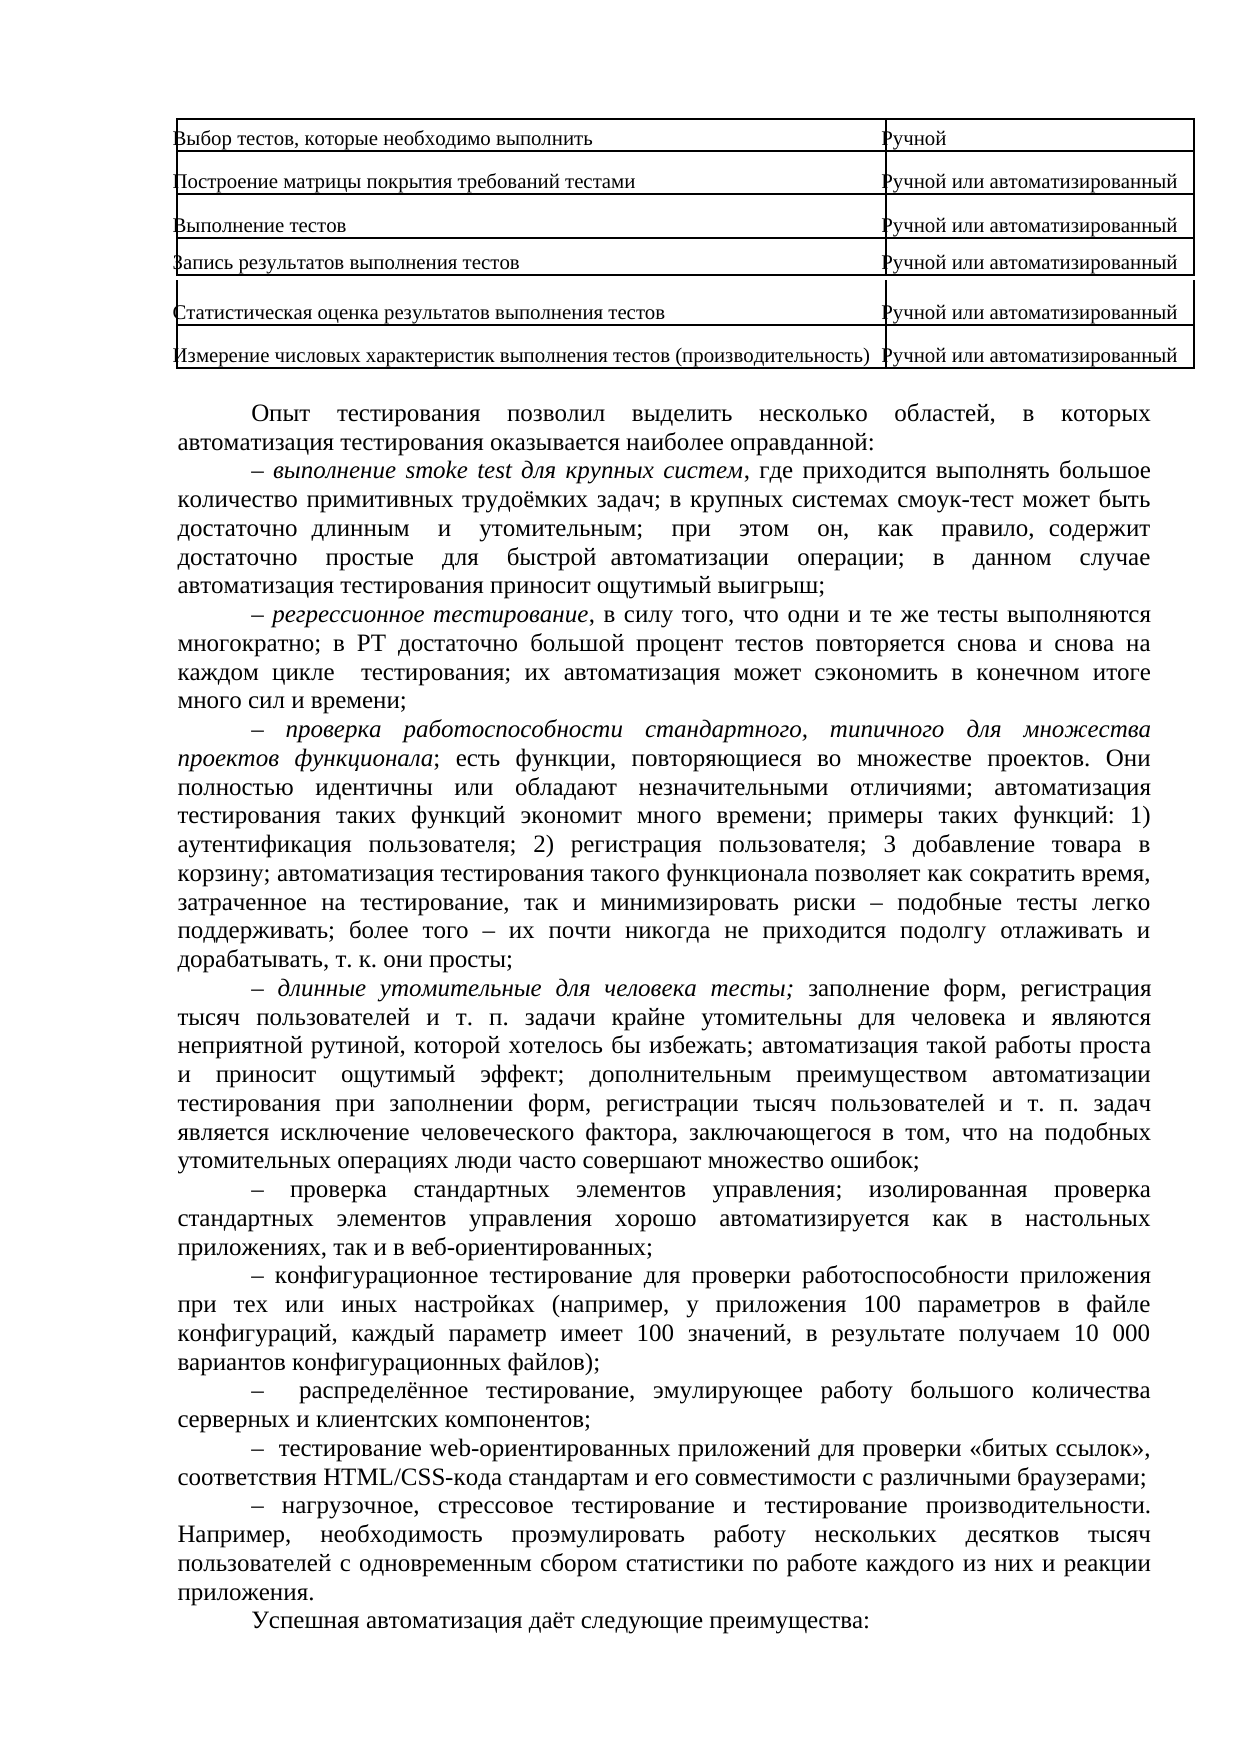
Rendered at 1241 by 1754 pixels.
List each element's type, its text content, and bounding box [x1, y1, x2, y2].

table_cell Выполнение тестов [178, 195, 885, 237]
text Успешная автоматизация даёт следующие преимущества: [177, 1605, 1152, 1634]
text – длинные утомительные для человека тесты; заполнение форм, регистрация тысяч пользователей и т. п. задачи крайне утомительны для человека и являются неприятной рутиной, которой хотелось бы избежать; автоматизация такой работы проста и приносит ощутимый эффект; дополнительным преимуществом автоматизации тестирования при заполнении форм, регистрации тысяч пользователей и т. п. задач является исключение человеческого фактора, заключающегося в том, что на подобных утомительных операциях люди часто совершают множество ошибок; [177, 973, 1152, 1174]
text – тестирование web-ориентированных приложений для проверки «битых ссылок», соответствия HTML/CSS-кода стандартам и его совместимости с различными браузерами; [177, 1433, 1152, 1490]
text – распределённое тестирование, эмулирующее работу большого количества серверных и клиентских компонентов; [177, 1375, 1152, 1433]
table_cell Построение матрицы покрытия требований тестами [178, 152, 885, 193]
table_cell Ручной или автоматизированный [887, 239, 1193, 274]
table_cell Ручной или автоматизированный [887, 326, 1193, 367]
table_cell Ручной или автоматизированный [887, 280, 1193, 324]
text – проверка работоспособности стандартного, типичного для множества проектов функционала; есть функции, повторяющиеся во множестве проектов. Они полностью идентичны или обладают незначительными отличиями; автоматизация тестирования таких функций экономит много времени; примеры таких функций: 1) аутентификация пользователя; 2) регистрация пользователя; 3 добавление товара в корзину; автоматизация тестирования такого функционала позволяет как сократить время, затраченное на тестирование, так и минимизировать риски – подобные тесты легко поддерживать; более того – их почти никогда не приходится подолгу отлаживать и дорабатывать, т. к. они просты; [177, 714, 1152, 973]
text – конфигурационное тестирование для проверки работоспособности приложения при тех или иных настройках (например, у приложения 100 параметров в файле конфигураций, каждый параметр имеет 100 значений, в результате получаем 10 000 вариантов конфигурационных файлов); [177, 1260, 1152, 1375]
text – проверка стандартных элементов управления; изолированная проверка стандартных элементов управления хорошо автоматизируется как в настольных приложениях, так и в веб-ориентированных; [177, 1174, 1152, 1260]
text Опыт тестирования позволил выделить несколько областей, в которых автоматизация тестирования оказывается наиболее оправданной: [177, 398, 1152, 455]
table_cell Ручной или автоматизированный [887, 152, 1193, 193]
text – выполнение smoke test для крупных систем, где приходится выполнять большое количество примитивных трудоёмких задач; в крупных системах смоук-тест может быть достаточно длинным и утомительным; при этом он, как правило, содержит достаточно простые для быстрой автоматизации операции; в данном случае автоматизация тестирования приносит ощутимый выигрыш; [177, 455, 1152, 599]
table_cell Запись результатов выполнения тестов [178, 239, 885, 274]
table_cell Ручной [887, 120, 1193, 150]
text – регрессионное тестирование, в силу того, что одни и те же тесты выполняются многократно; в РТ достаточно большой процент тестов повторяется снова и снова на каждом цикле тестирования; их автоматизация может сэкономить в конечном итоге много сил и времени; [177, 599, 1152, 714]
table_cell Ручной или автоматизированный [887, 195, 1193, 237]
table_cell Выбор тестов, которые необходимо выполнить [178, 120, 885, 150]
table_cell Измерение числовых характеристик выполнения тестов (производительность) [178, 326, 885, 367]
table_cell Статистическая оценка результатов выполнения тестов [178, 280, 885, 324]
text – нагрузочное, стрессовое тестирование и тестирование производительности. Например, необходимость проэмулировать работу нескольких десятков тысяч пользователей с одновременным сбором статистики по работе каждого из них и реакции приложения. [177, 1490, 1152, 1605]
